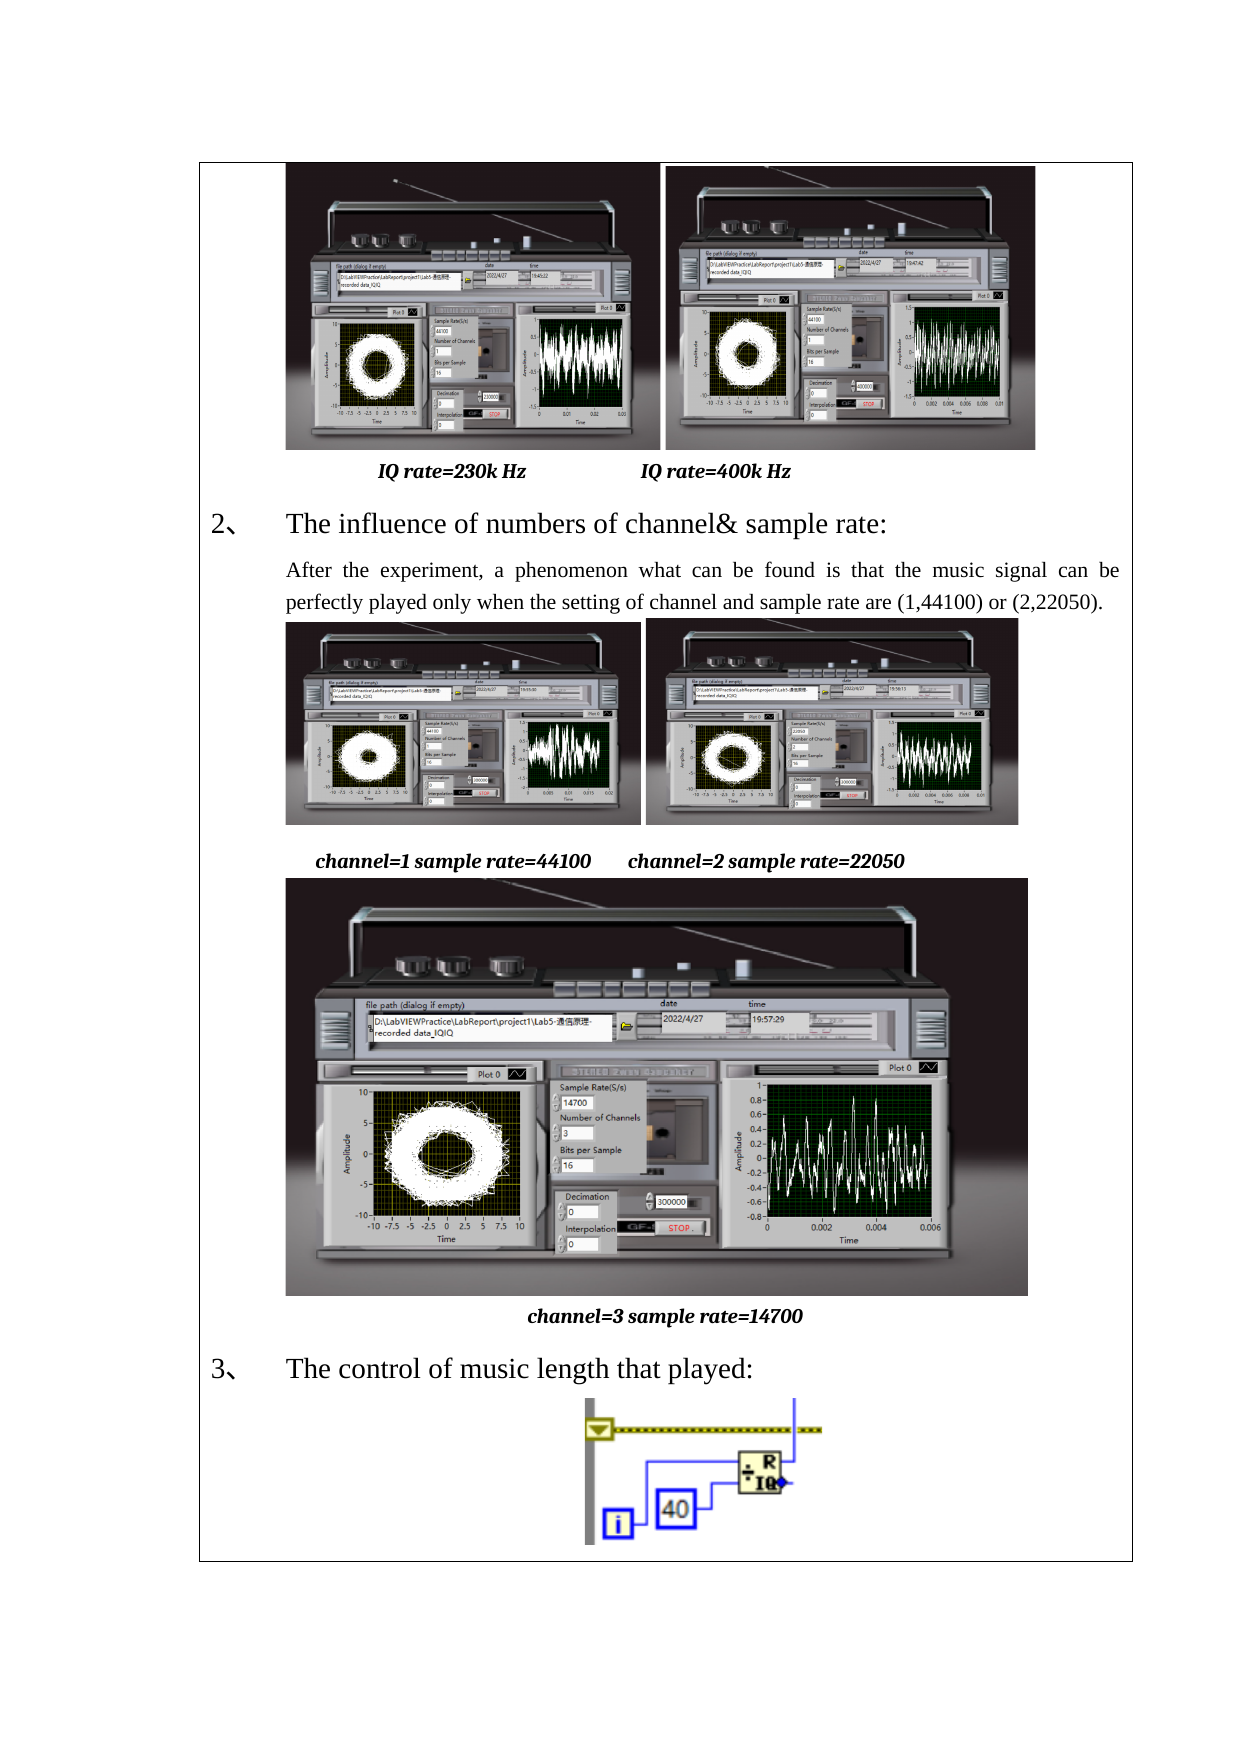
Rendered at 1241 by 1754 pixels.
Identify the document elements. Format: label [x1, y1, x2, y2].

picture [285, 878, 1028, 1296]
picture [645, 618, 1019, 825]
picture [665, 166, 1036, 450]
table_cell [200, 163, 1132, 1561]
picture [285, 622, 641, 825]
picture [285, 163, 661, 450]
picture [584, 1398, 823, 1545]
